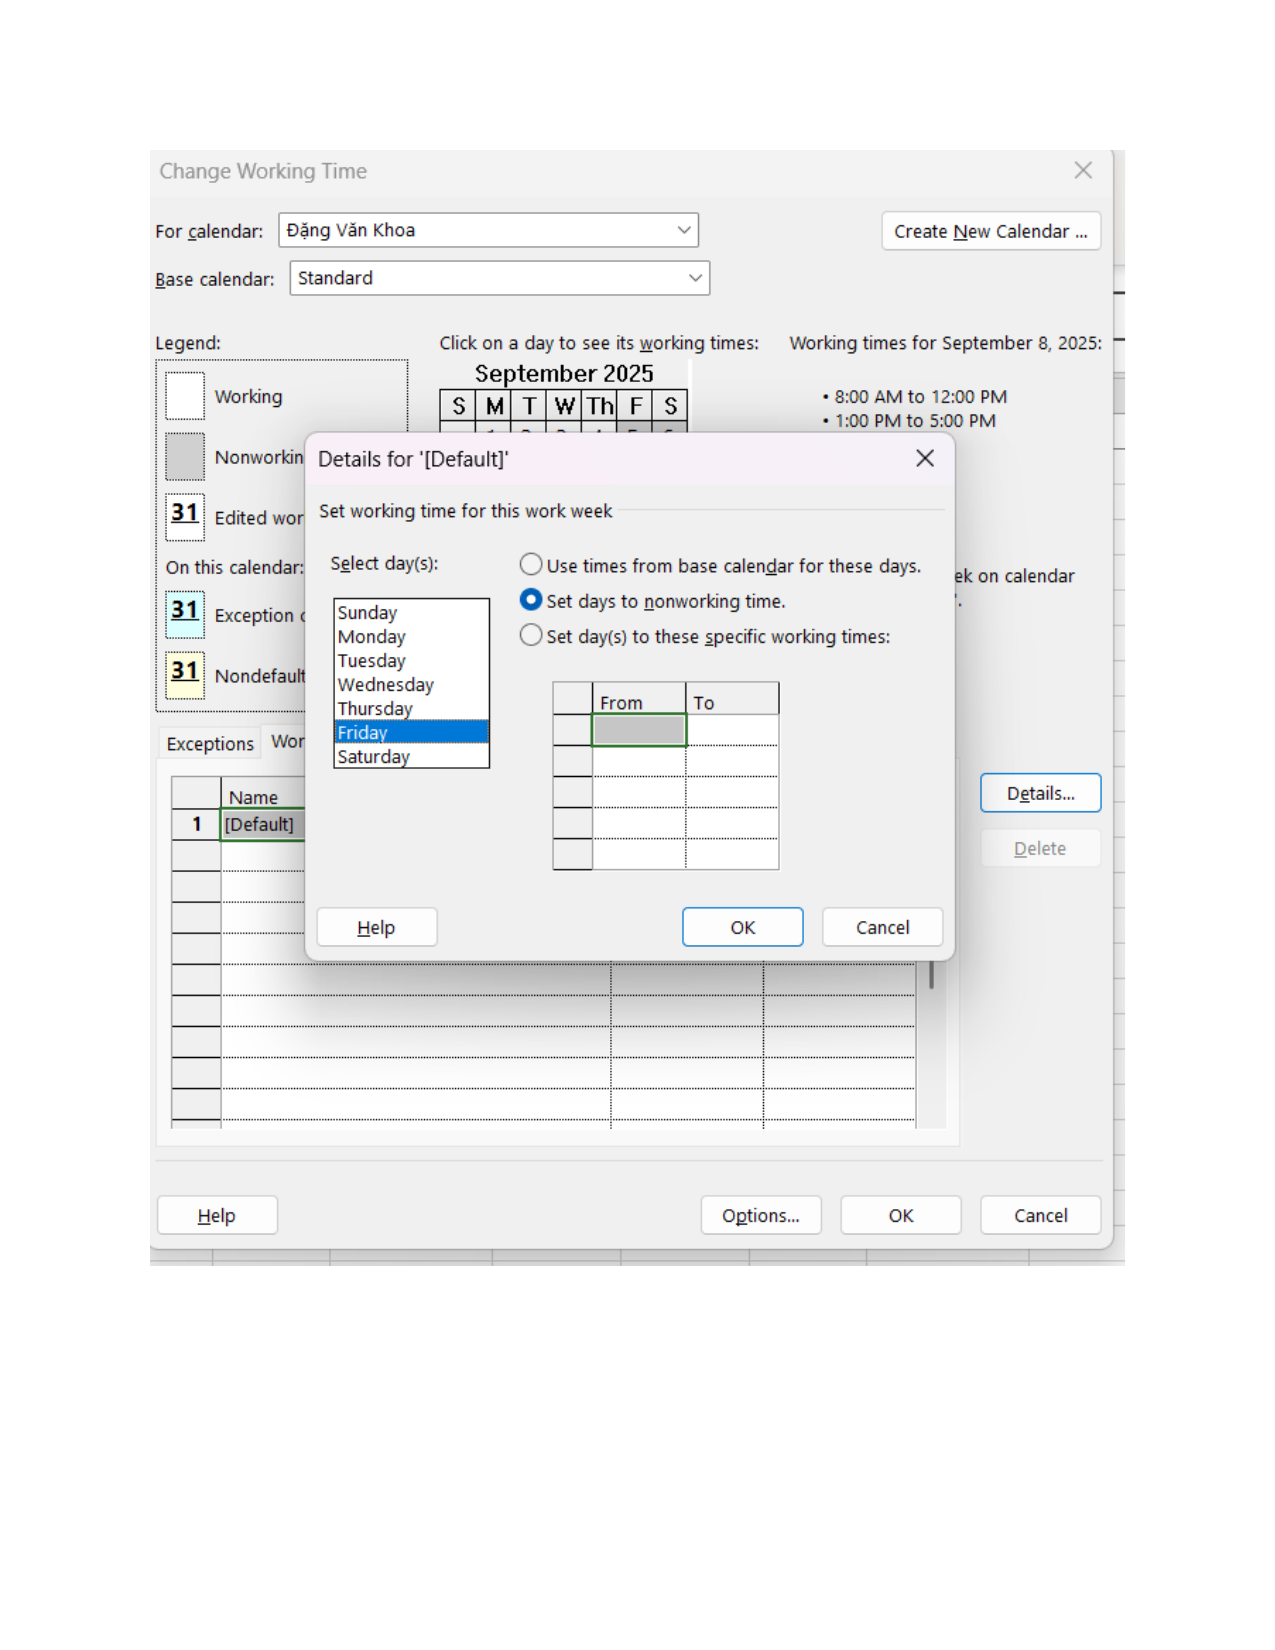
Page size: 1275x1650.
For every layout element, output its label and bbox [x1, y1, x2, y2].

picture [150, 150, 1125, 1266]
